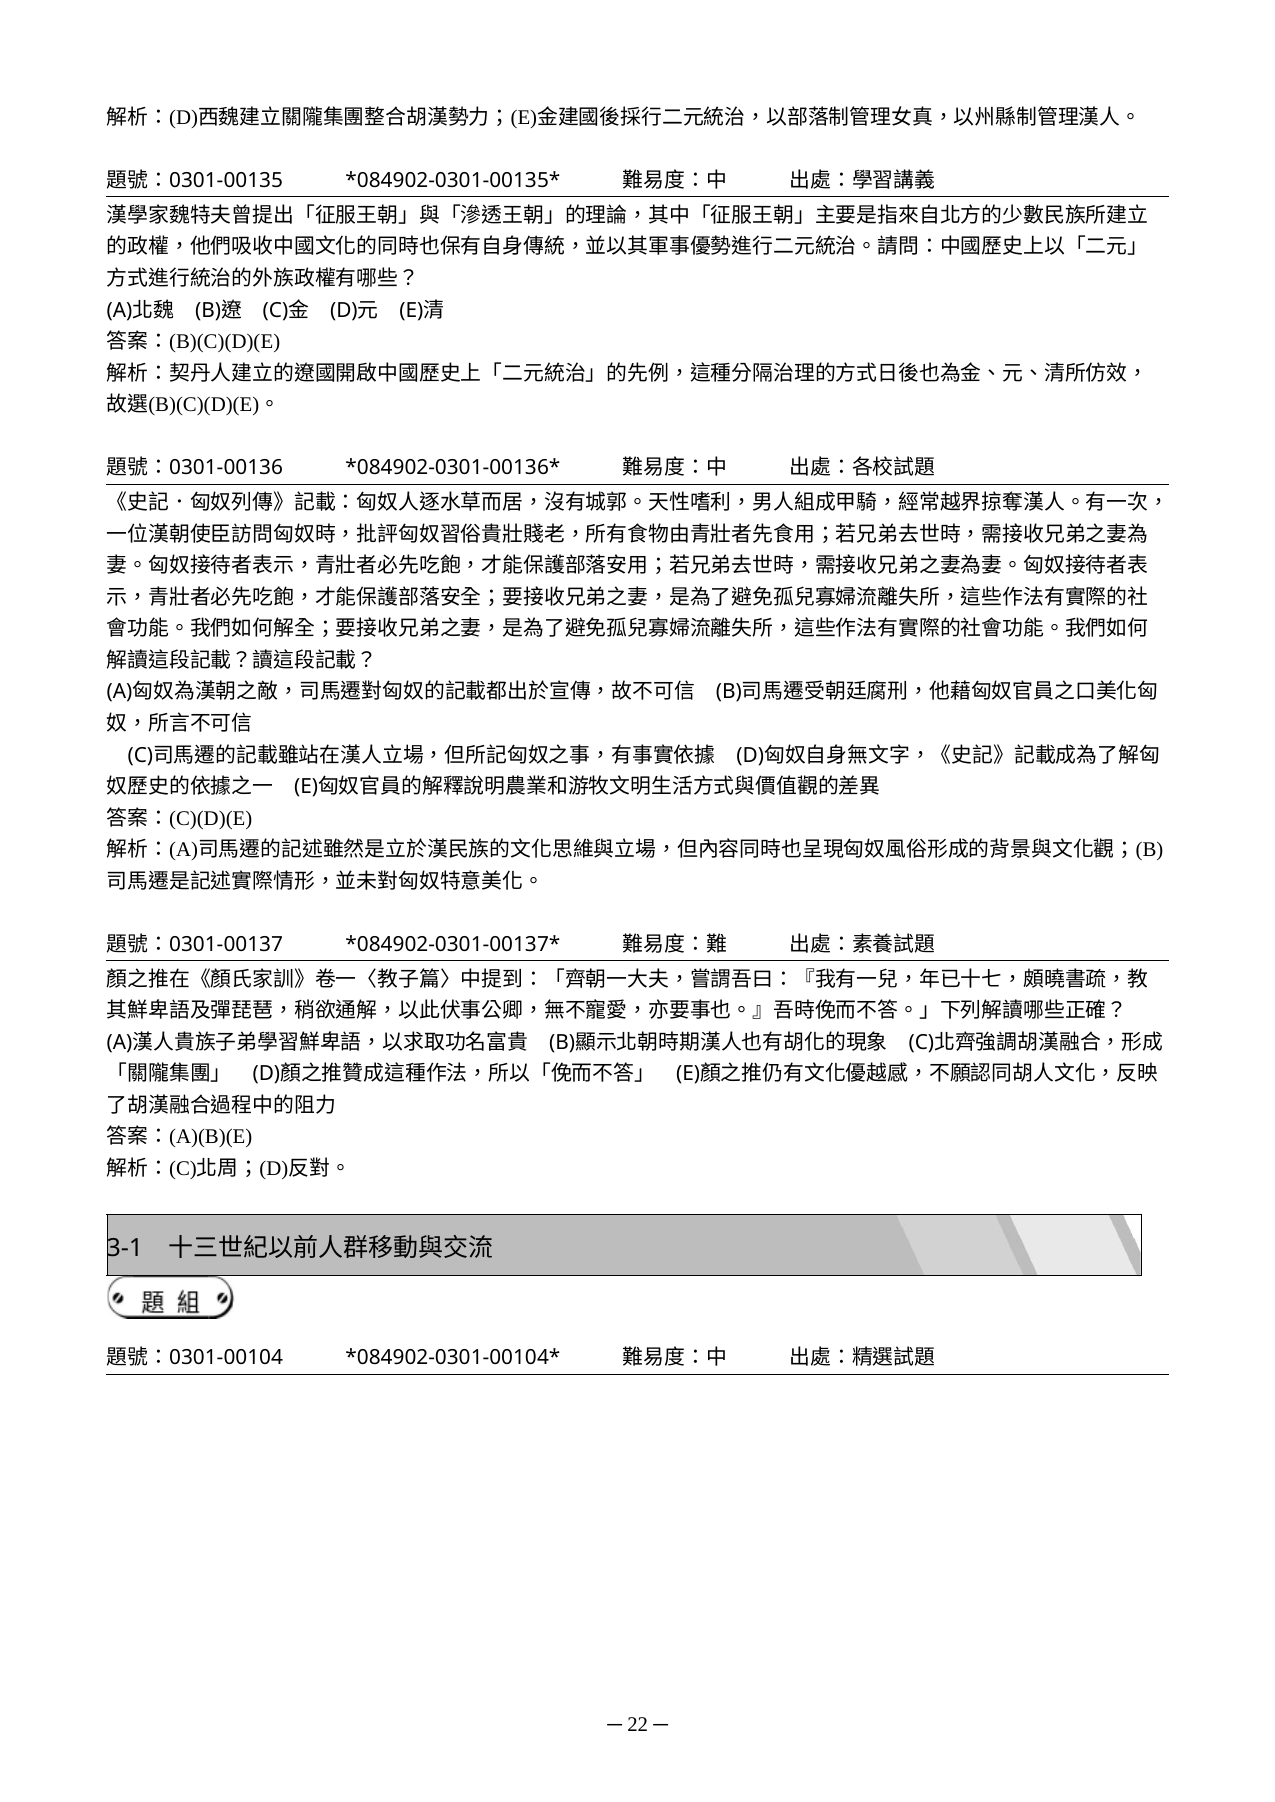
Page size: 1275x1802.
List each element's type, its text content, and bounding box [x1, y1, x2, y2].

text 題號：0301-00104 *084902-0301-00104* 難易度：中 出處：精選試題 [106, 1340, 1169, 1374]
text 3-1 十三世紀以前人群移動與交流 [106, 1214, 1169, 1277]
text 題號：0301-00135 *084902-0301-00135* 難易度：中 出處：學習講義 [106, 163, 1169, 196]
text 題號：0301-00137 *084902-0301-00137* 難易度：難 出處：素養試題 [106, 927, 1169, 960]
text 解析：(C)北周；(D)反對。 [106, 1151, 1169, 1182]
text 解析：(A)司馬遷的記述雖然是立於漢民族的文化思維與立場，但內容同時也呈現匈奴風俗形成的背景與文化觀；(B)司馬遷是記述實際情形，並未對匈奴特意美化。 [106, 832, 1169, 895]
text 顏之推在《顏氏家訓》卷一〈教子篇〉中提到：「齊朝一大夫，嘗謂吾曰：『我有一兒，年已十七，頗曉書疏，教其鮮卑語及彈琵琶，稍欲通解，以此伏事公卿，無不寵愛，亦要事也。』吾時俛而不答。」下列解讀哪些正確？ (A)漢人貴族子弟學習鮮卑語，以求取功名富貴 (B)顯示北朝時期漢人也有胡化的現象 (C)北齊強調胡漢融合，形成「關隴集團」 (D)顏之推贊成這種作法，所以「俛而不答」 (E)顏之推仍有文化優越感，不願認同胡人文化，反映了胡漢融合過程中的阻力 [106, 961, 1169, 1119]
text 答案：(A)(B)(E) [106, 1119, 1169, 1151]
text 漢學家魏特夫曾提出「征服王朝」與「滲透王朝」的理論，其中「征服王朝」主要是指來自北方的少數民族所建立的政權，他們吸收中國文化的同時也保有自身傳統，並以其軍事優勢進行二元統治。請問：中國歷史上以「二元」方式進行統治的外族政權有哪些？ (A)北魏 (B)遼 (C)金 (D)元 (E)清 [106, 197, 1169, 324]
text 解析：契丹人建立的遼國開啟中國歷史上「二元統治」的先例，這種分隔治理的方式日後也為金、元、清所仿效，故選(B)(C)(D)(E)。 [106, 355, 1169, 418]
text 《史記．匈奴列傳》記載：匈奴人逐水草而居，沒有城郭。天性嗜利，男人組成甲騎，經常越界掠奪漢人。有一次，一位漢朝使臣訪問匈奴時，批評匈奴習俗貴壯賤老，所有食物由青壯者先食用；若兄弟去世時，需接收兄弟之妻為妻。匈奴接待者表示，青壯者必先吃飽，才能保護部落安用；若兄弟去世時，需接收兄弟之妻為妻。匈奴接待者表示，青壯者必先吃飽，才能保護部落安全；要接收兄弟之妻，是為了避免孤兒寡婦流離失所，這些作法有實際的社會功能。我們如何解全；要接收兄弟之妻，是為了避免孤兒寡婦流離失所，這些作法有實際的社會功能。我們如何解讀這段記載？讀這段記載？ (A)匈奴為漢朝之敵，司馬遷對匈奴的記載都出於宣傳，故不可信 (B)司馬遷受朝廷腐刑，他藉匈奴官員之口美化匈奴，所言不可信 (C)司馬遷的記載雖站在漢人立場，但所記匈奴之事，有事實依據 (D)匈奴自身無文字，《史記》記載成為了解匈奴歷史的依據之一 (E)匈奴官員的解釋說明農業和游牧文明生活方式與價值觀的差異 [106, 485, 1169, 800]
text 答案：(B)(C)(D)(E) [106, 324, 1169, 355]
text 答案：(C)(D)(E) [106, 800, 1169, 832]
text 解析：(D)西魏建立關隴集團整合胡漢勢力；(E)金建國後採行二元統治，以部落制管理女真，以州縣制管理漢人。 [106, 100, 1169, 131]
text 題號：0301-00136 *084902-0301-00136* 難易度：中 出處：各校試題 [106, 450, 1169, 484]
